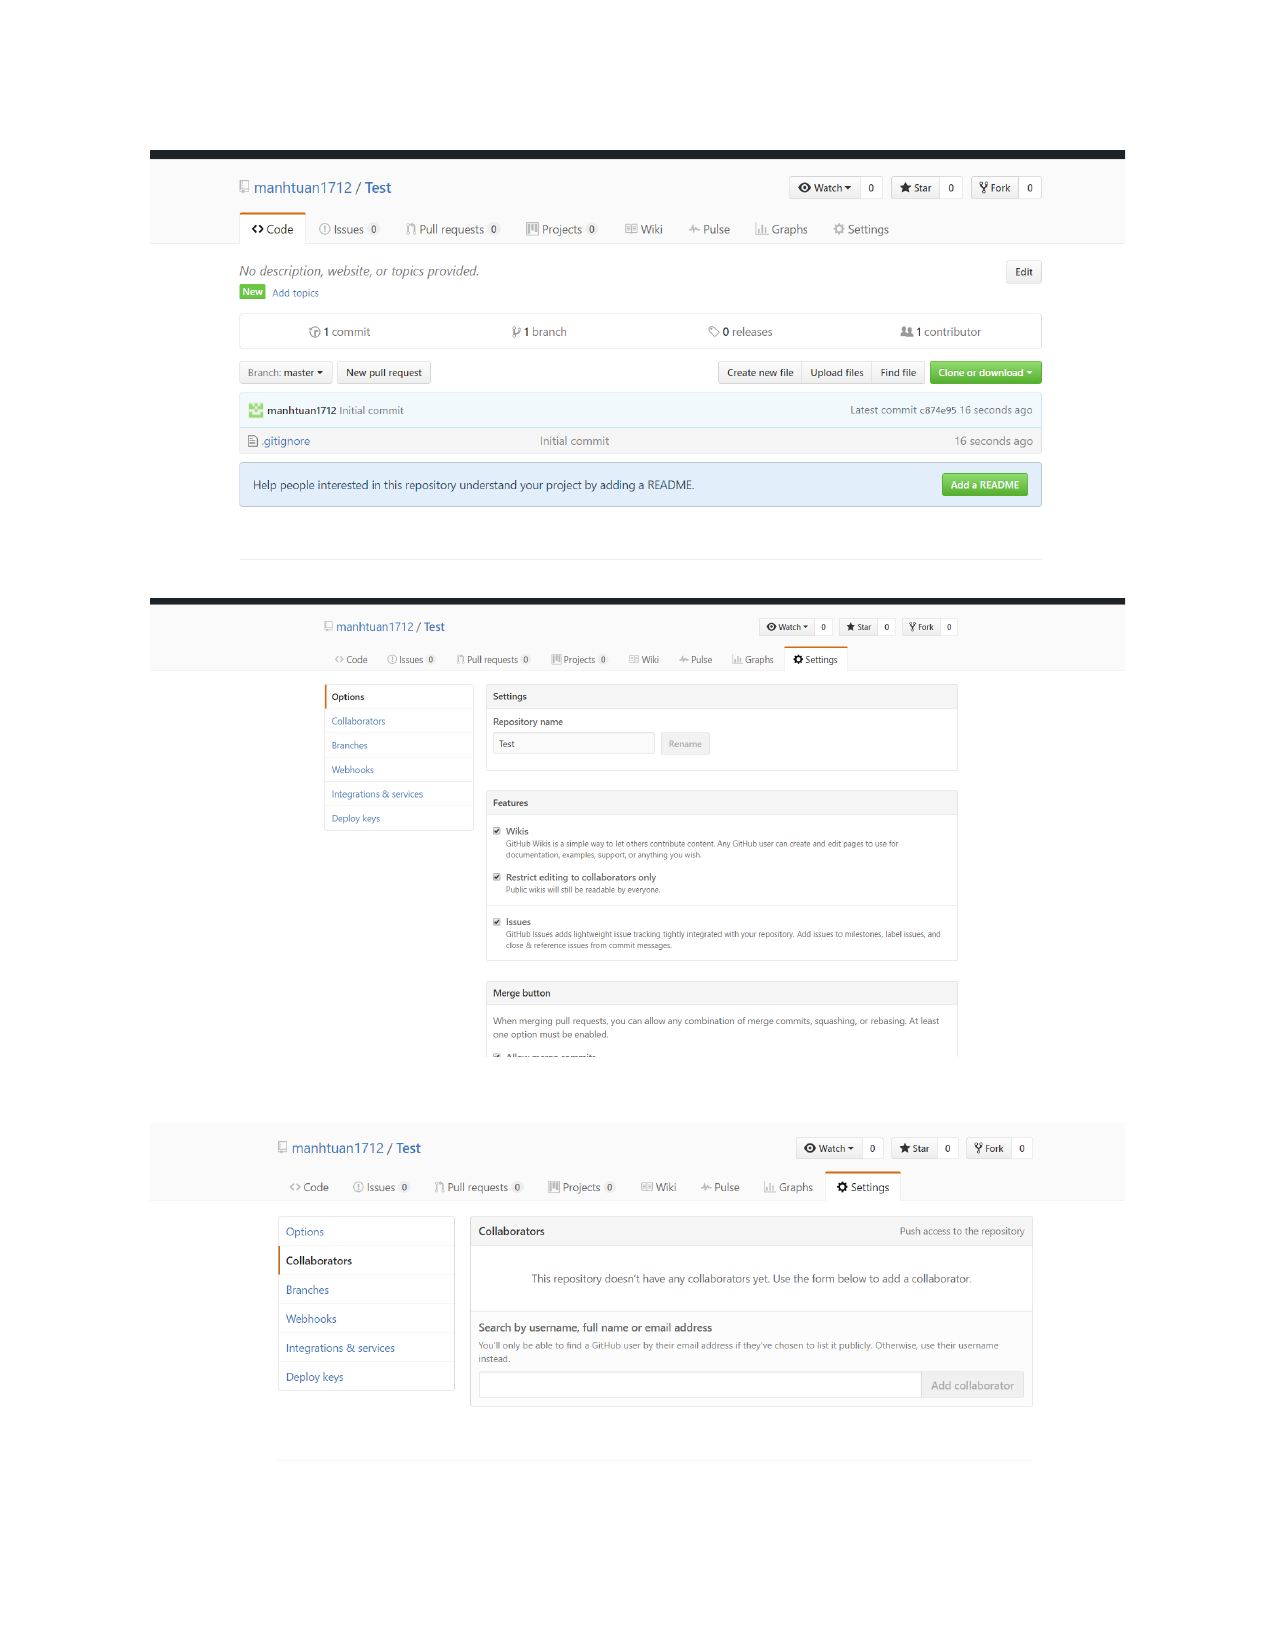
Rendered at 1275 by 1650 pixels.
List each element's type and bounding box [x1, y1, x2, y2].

picture [150, 1123, 1125, 1486]
picture [150, 598, 1125, 1057]
picture [150, 150, 1125, 580]
